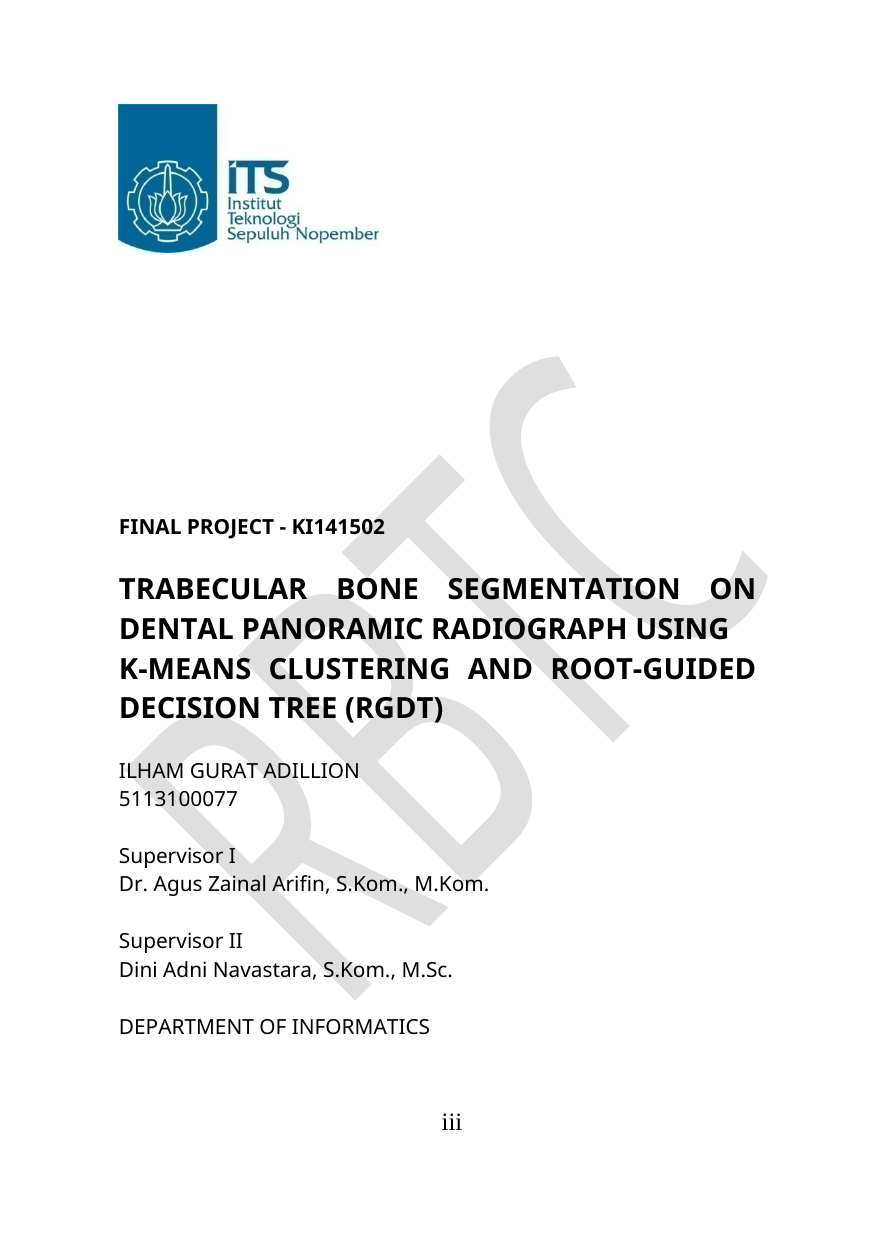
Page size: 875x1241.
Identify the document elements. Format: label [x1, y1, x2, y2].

picture [126, 160, 210, 243]
picture [174, 104, 379, 253]
picture [118, 238, 160, 253]
